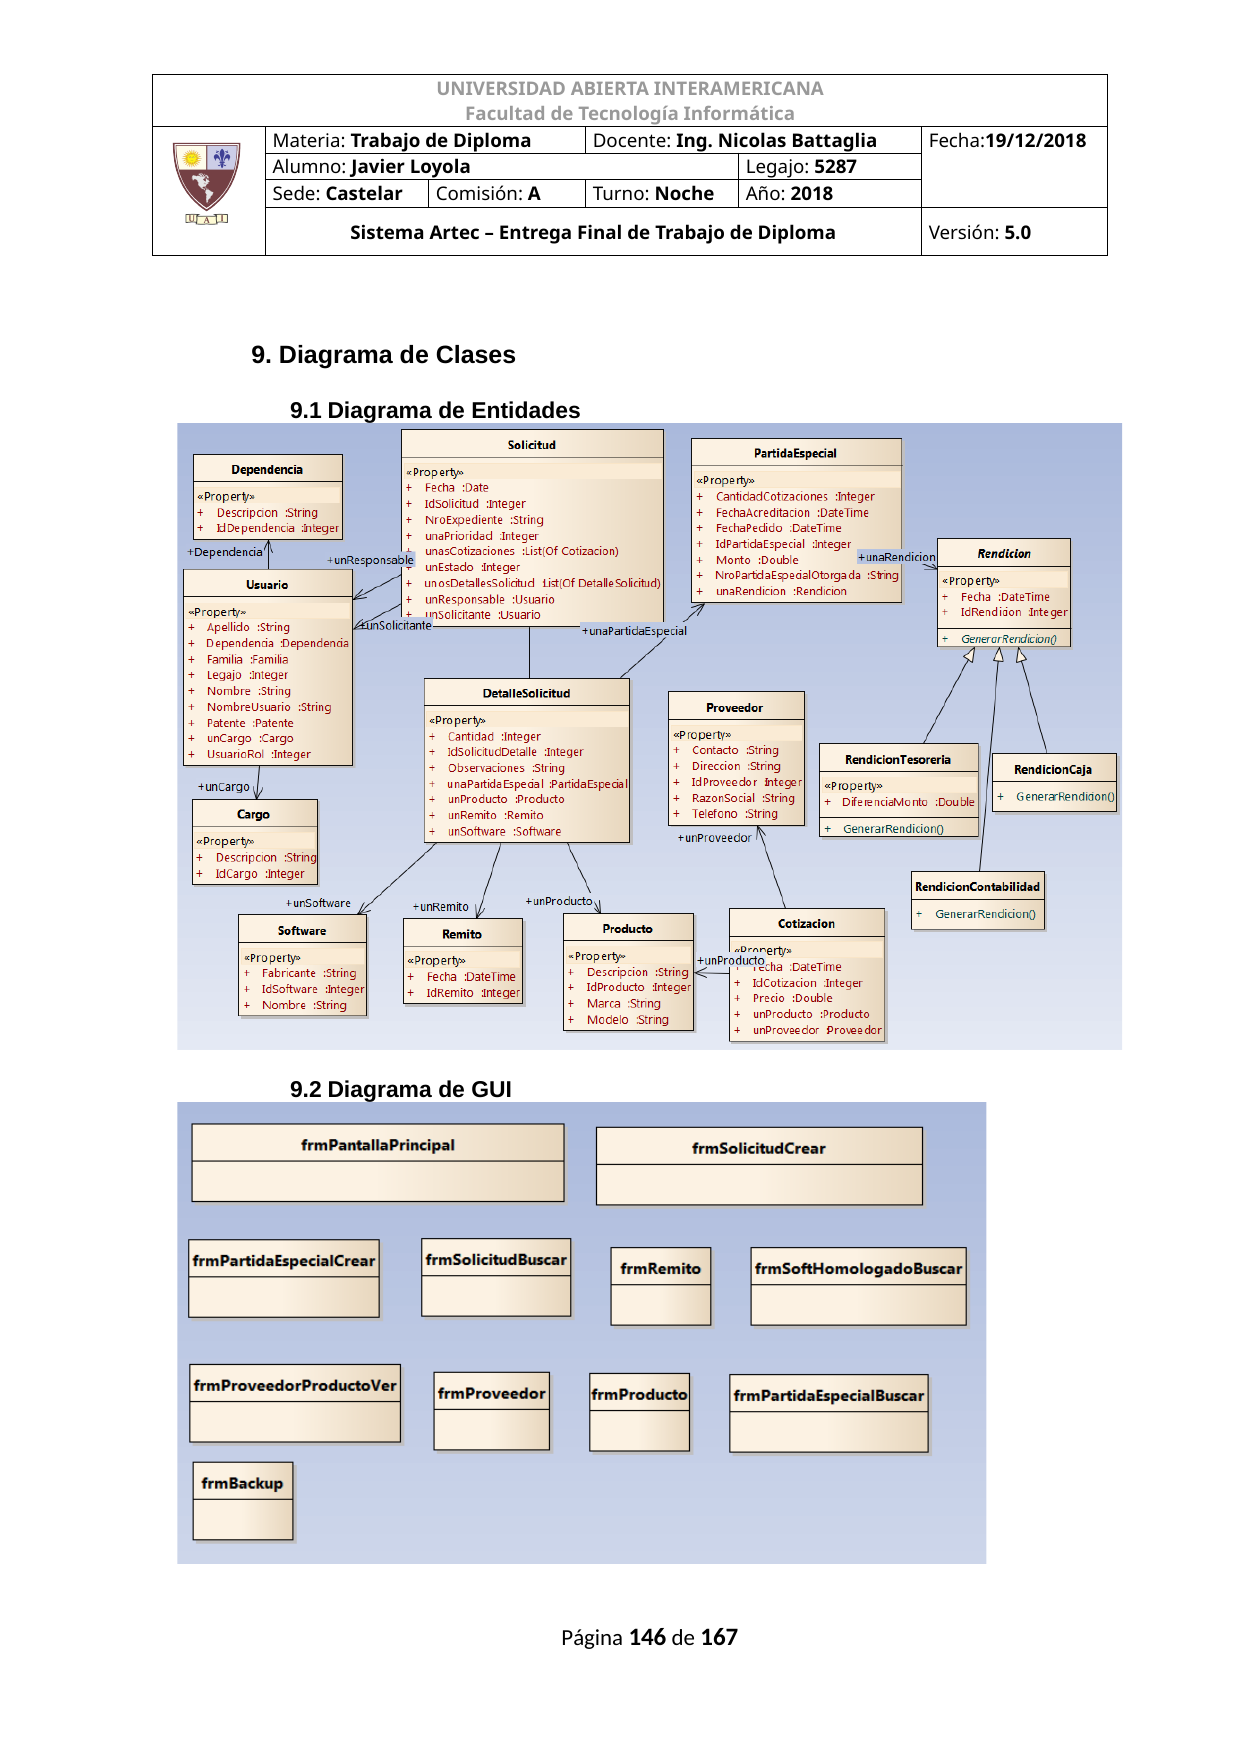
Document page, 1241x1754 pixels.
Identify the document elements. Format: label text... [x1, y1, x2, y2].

picture [157, 136, 257, 228]
list Diagrama de Entidades [290, 397, 1122, 423]
list Diagrama de GUI [290, 1076, 1122, 1102]
picture [177, 423, 1123, 1050]
text 9. Diagrama de Clases [177, 339, 1122, 368]
picture [177, 1102, 987, 1564]
